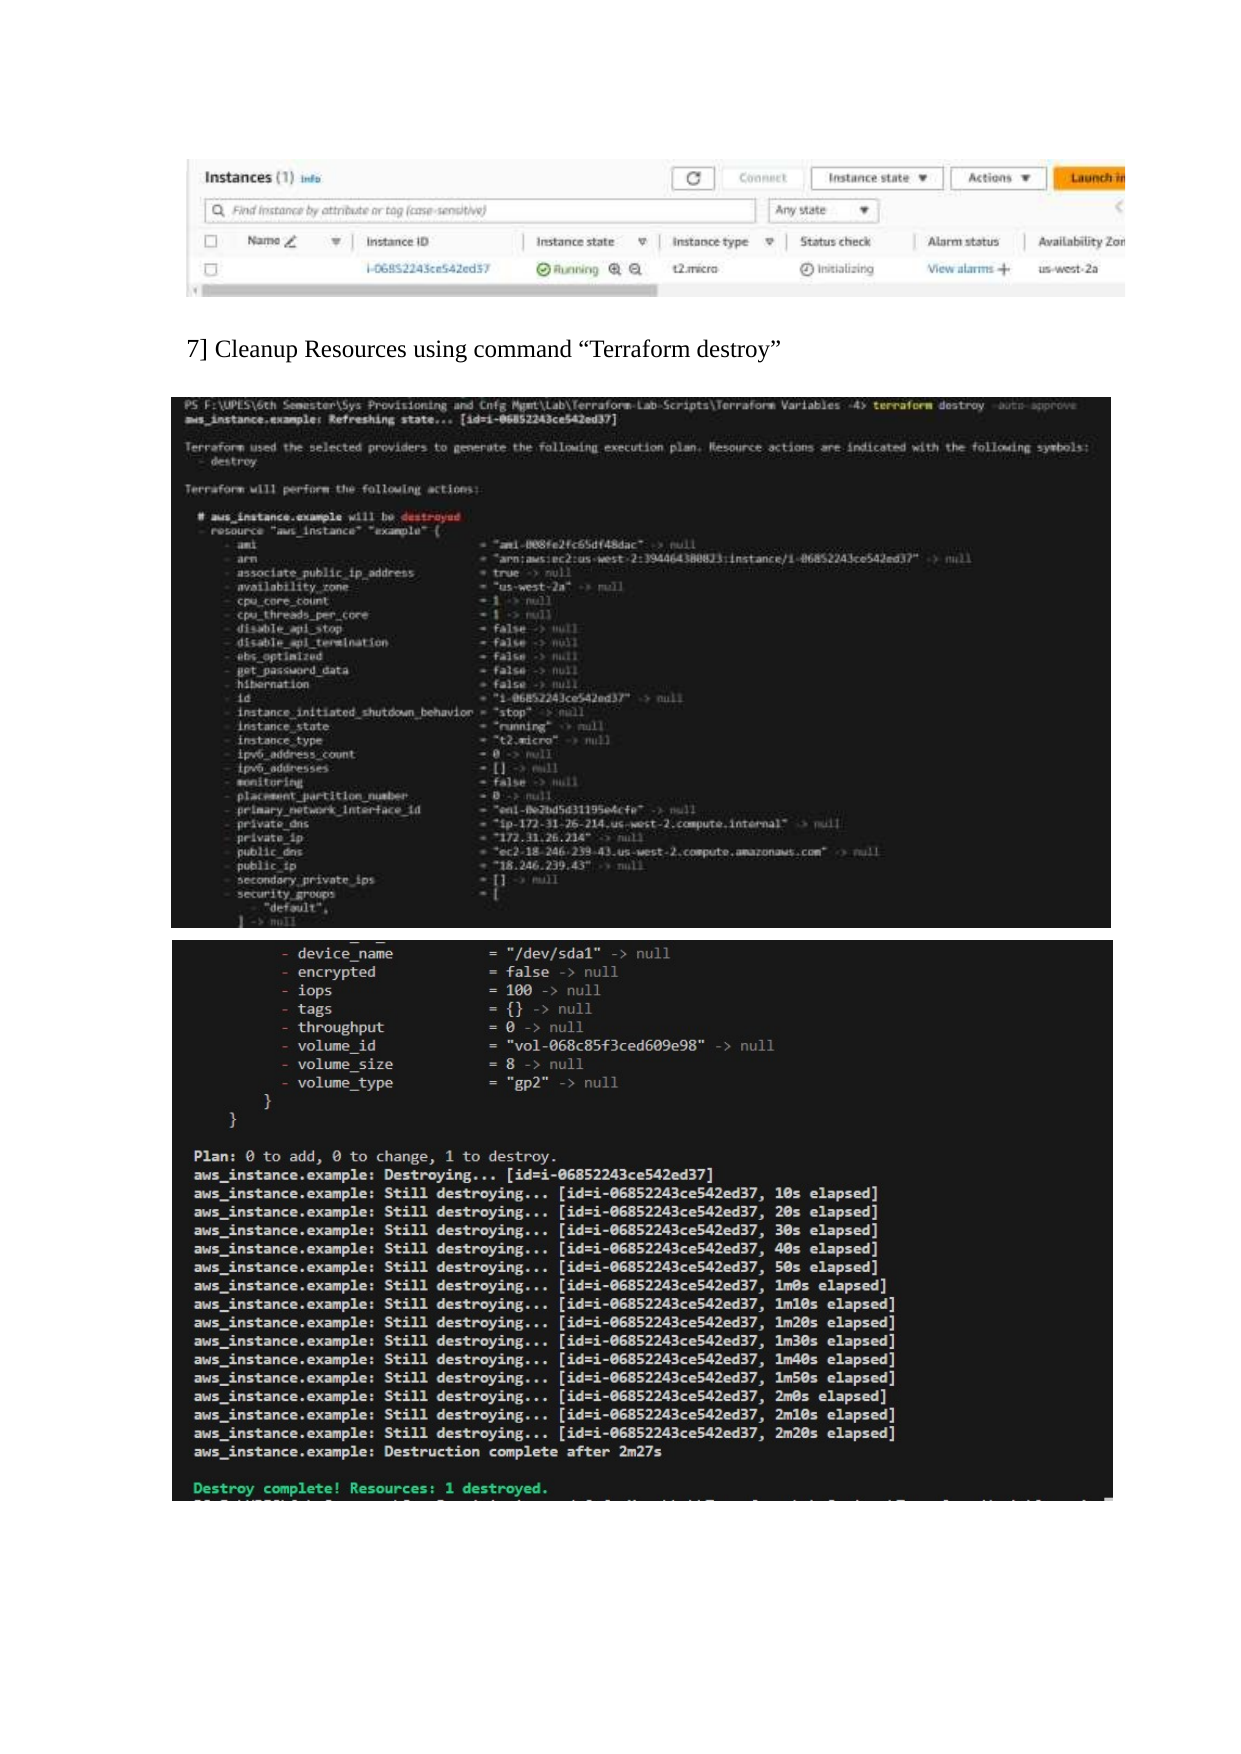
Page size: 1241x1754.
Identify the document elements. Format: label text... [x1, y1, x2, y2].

list Cleanup Resources using command “Terraform destroy” [186, 333, 977, 363]
picture [172, 940, 1113, 1501]
picture [171, 397, 1111, 928]
picture [186, 159, 1125, 297]
